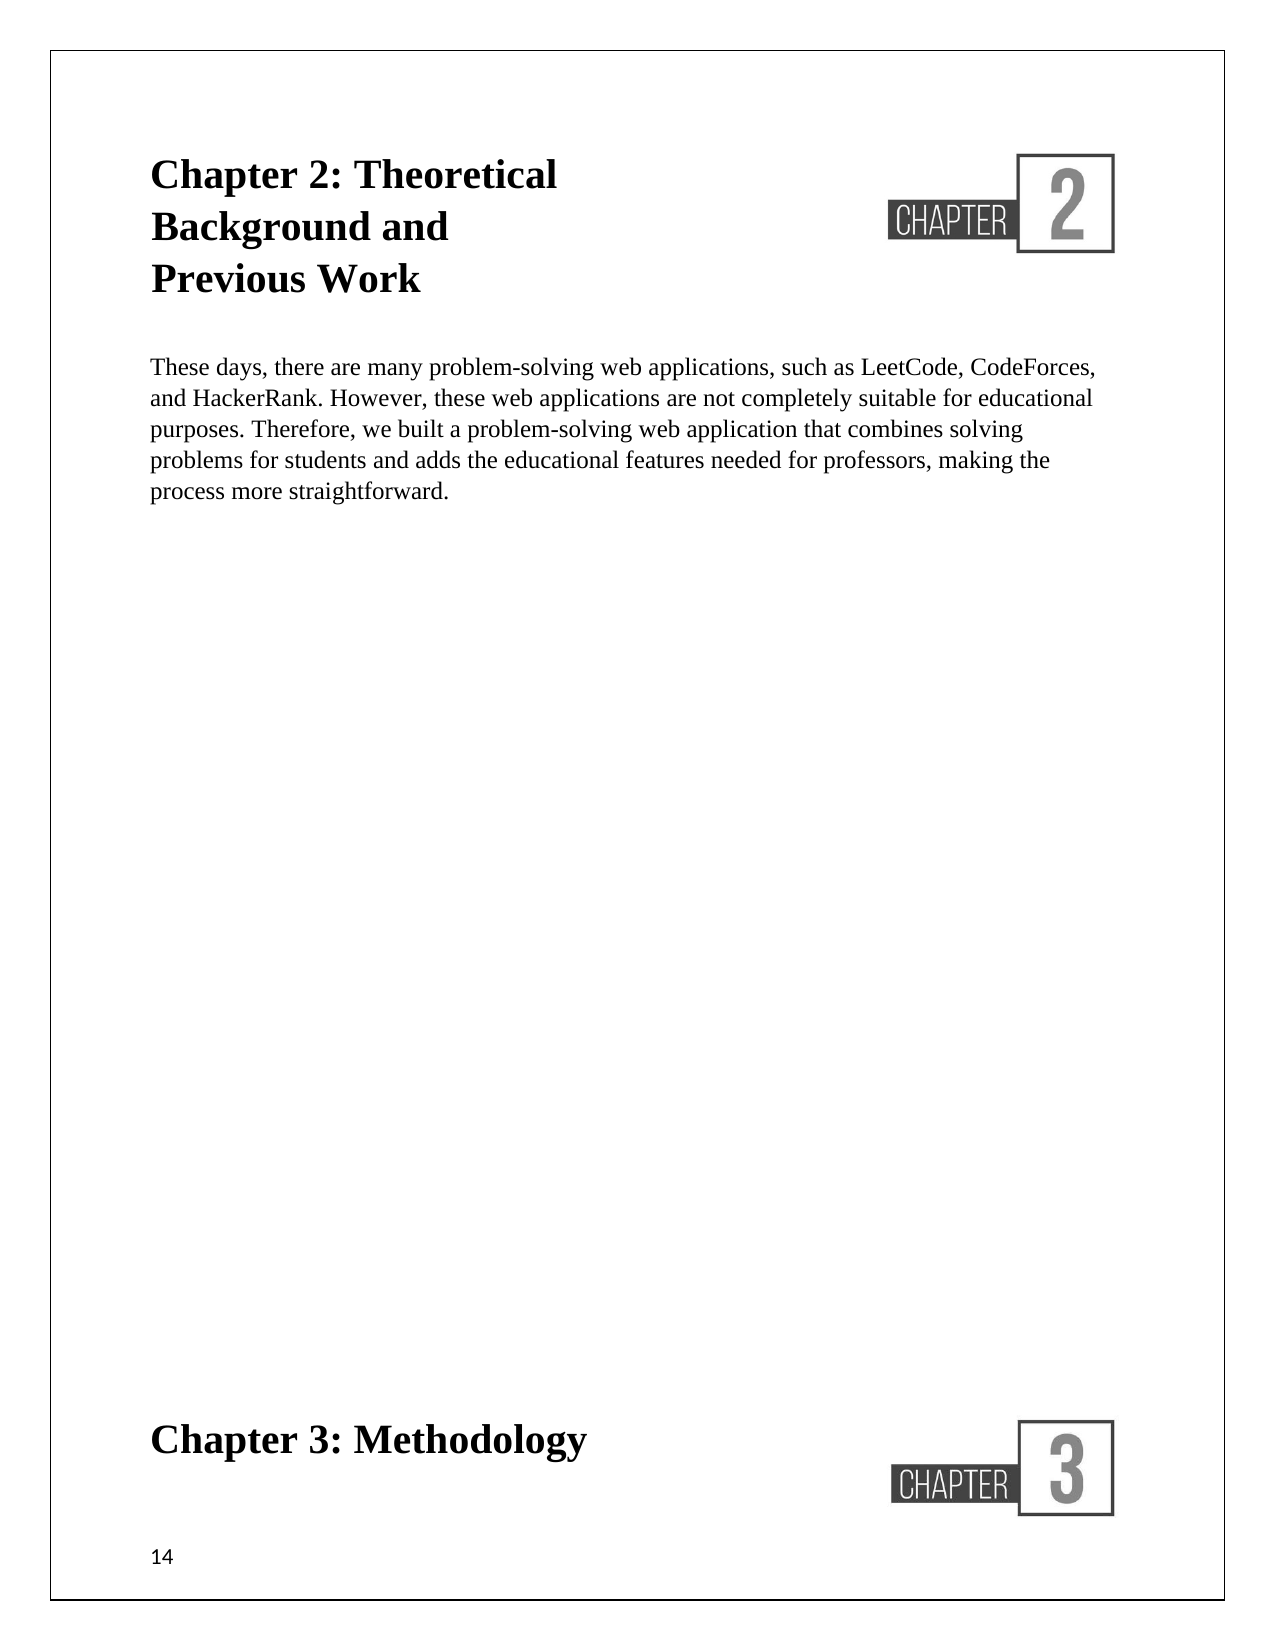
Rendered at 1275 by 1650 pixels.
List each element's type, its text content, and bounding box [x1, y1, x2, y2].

picture [884, 150, 1120, 256]
picture [886, 1415, 1121, 1519]
subtitle Chapter 2: Theoretical Background and Previous Work [150, 150, 589, 301]
text These days, there are many problem-solving web applications, such as LeetCode, CodeForces, and HackerRank. However, these web applications are not completely suitable for educational purposes. Therefore, we built a problem-solving web application that combines solving problems for students and adds the educational features needed for professors, making the process more straightforward. [150, 352, 1118, 505]
subtitle Chapter 3: Methodology [150, 1414, 589, 1462]
